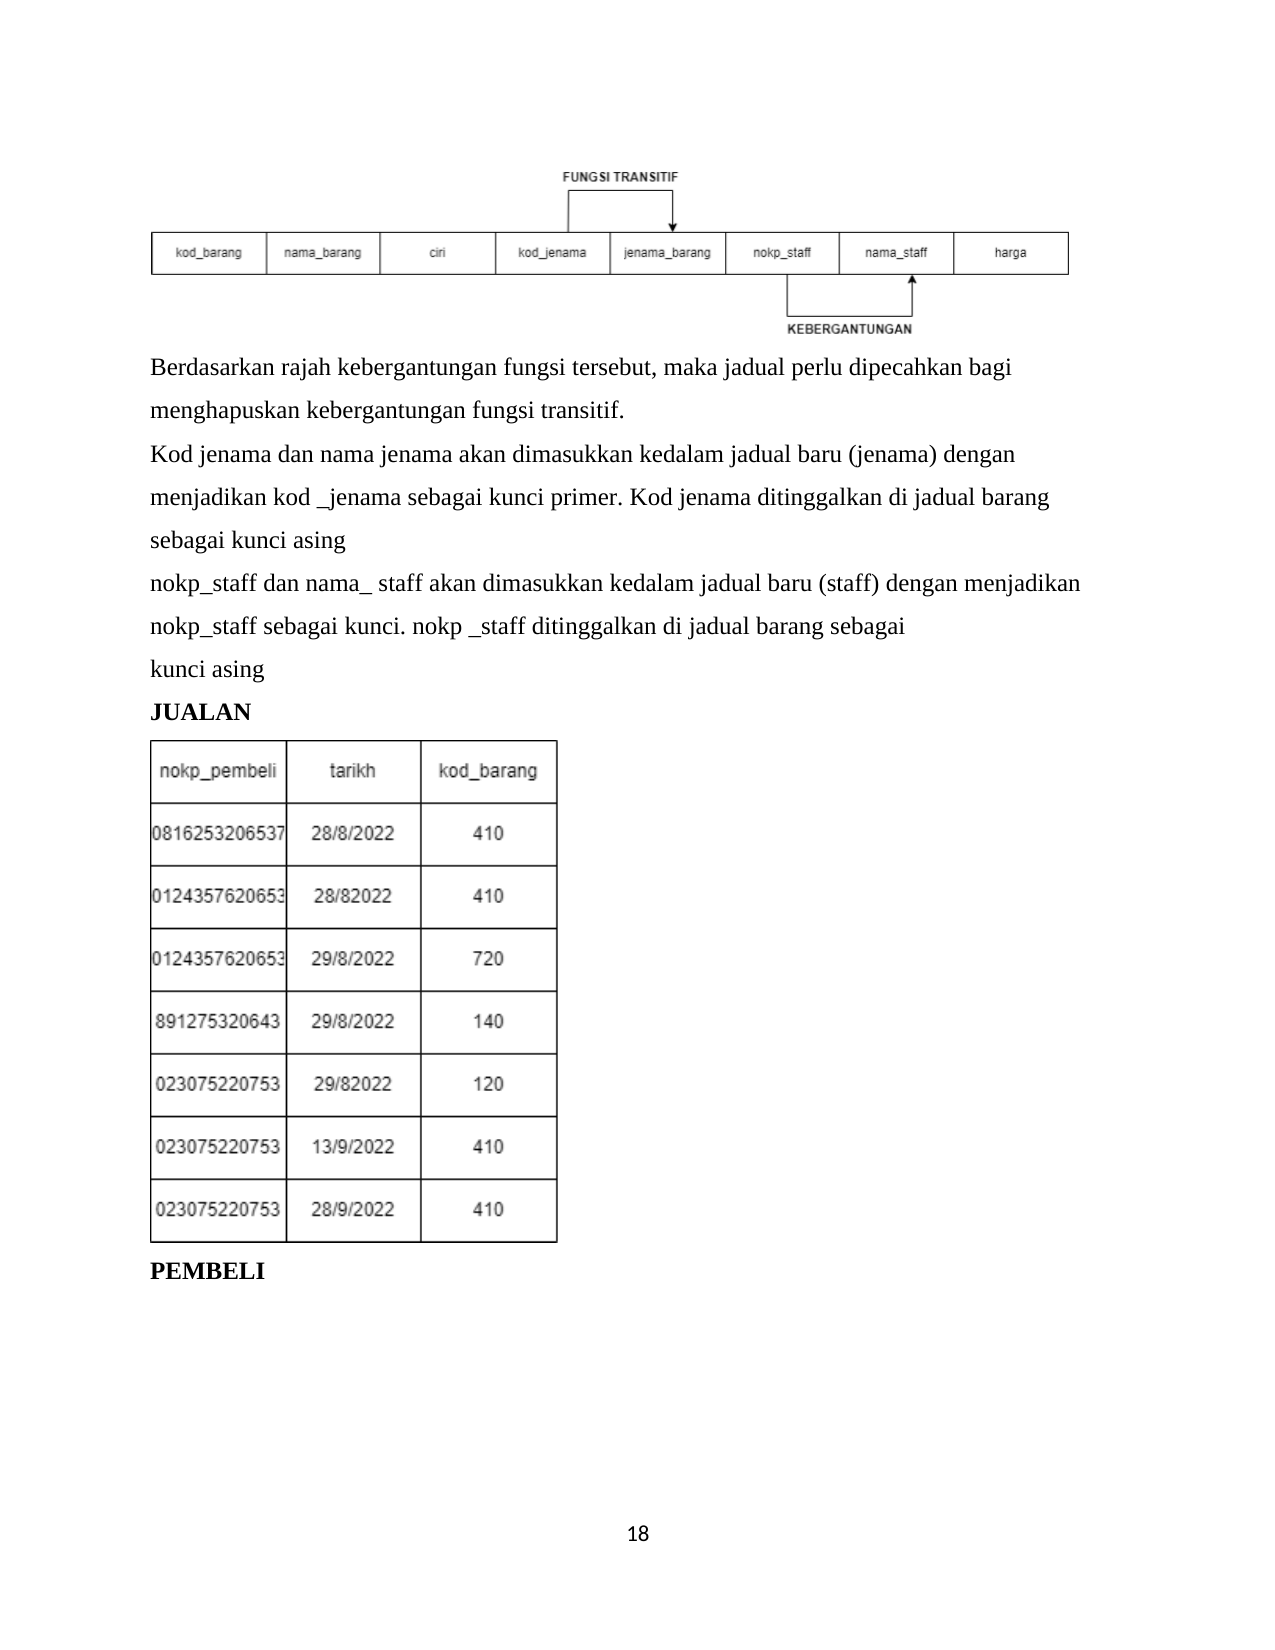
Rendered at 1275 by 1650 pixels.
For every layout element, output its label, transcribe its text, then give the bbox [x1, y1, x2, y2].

text Kod jenama dan nama jenama akan dimasukkan kedalam jadual baru (jenama) dengan menjadikan kod _jenama sebagai kunci primer. Kod jenama ditinggalkan di jadual barang sebagai kunci asing [150, 439, 1125, 554]
text nokp_staff dan nama_ staff akan dimasukkan kedalam jadual baru (staff) dengan menjadikan nokp_staff sebagai kunci. nokp _staff ditinggalkan di jadual barang sebagai [150, 568, 1125, 640]
text kunci asing [150, 654, 1125, 683]
picture [150, 150, 1071, 339]
text PEMBELI [150, 1256, 1125, 1285]
text Berdasarkan rajah kebergantungan fungsi tersebut, maka jadual perlu dipecahkan bagi menghapuskan kebergantungan fungsi transitif. [150, 352, 1125, 424]
text JUALAN [150, 697, 1125, 726]
picture [150, 740, 558, 1243]
